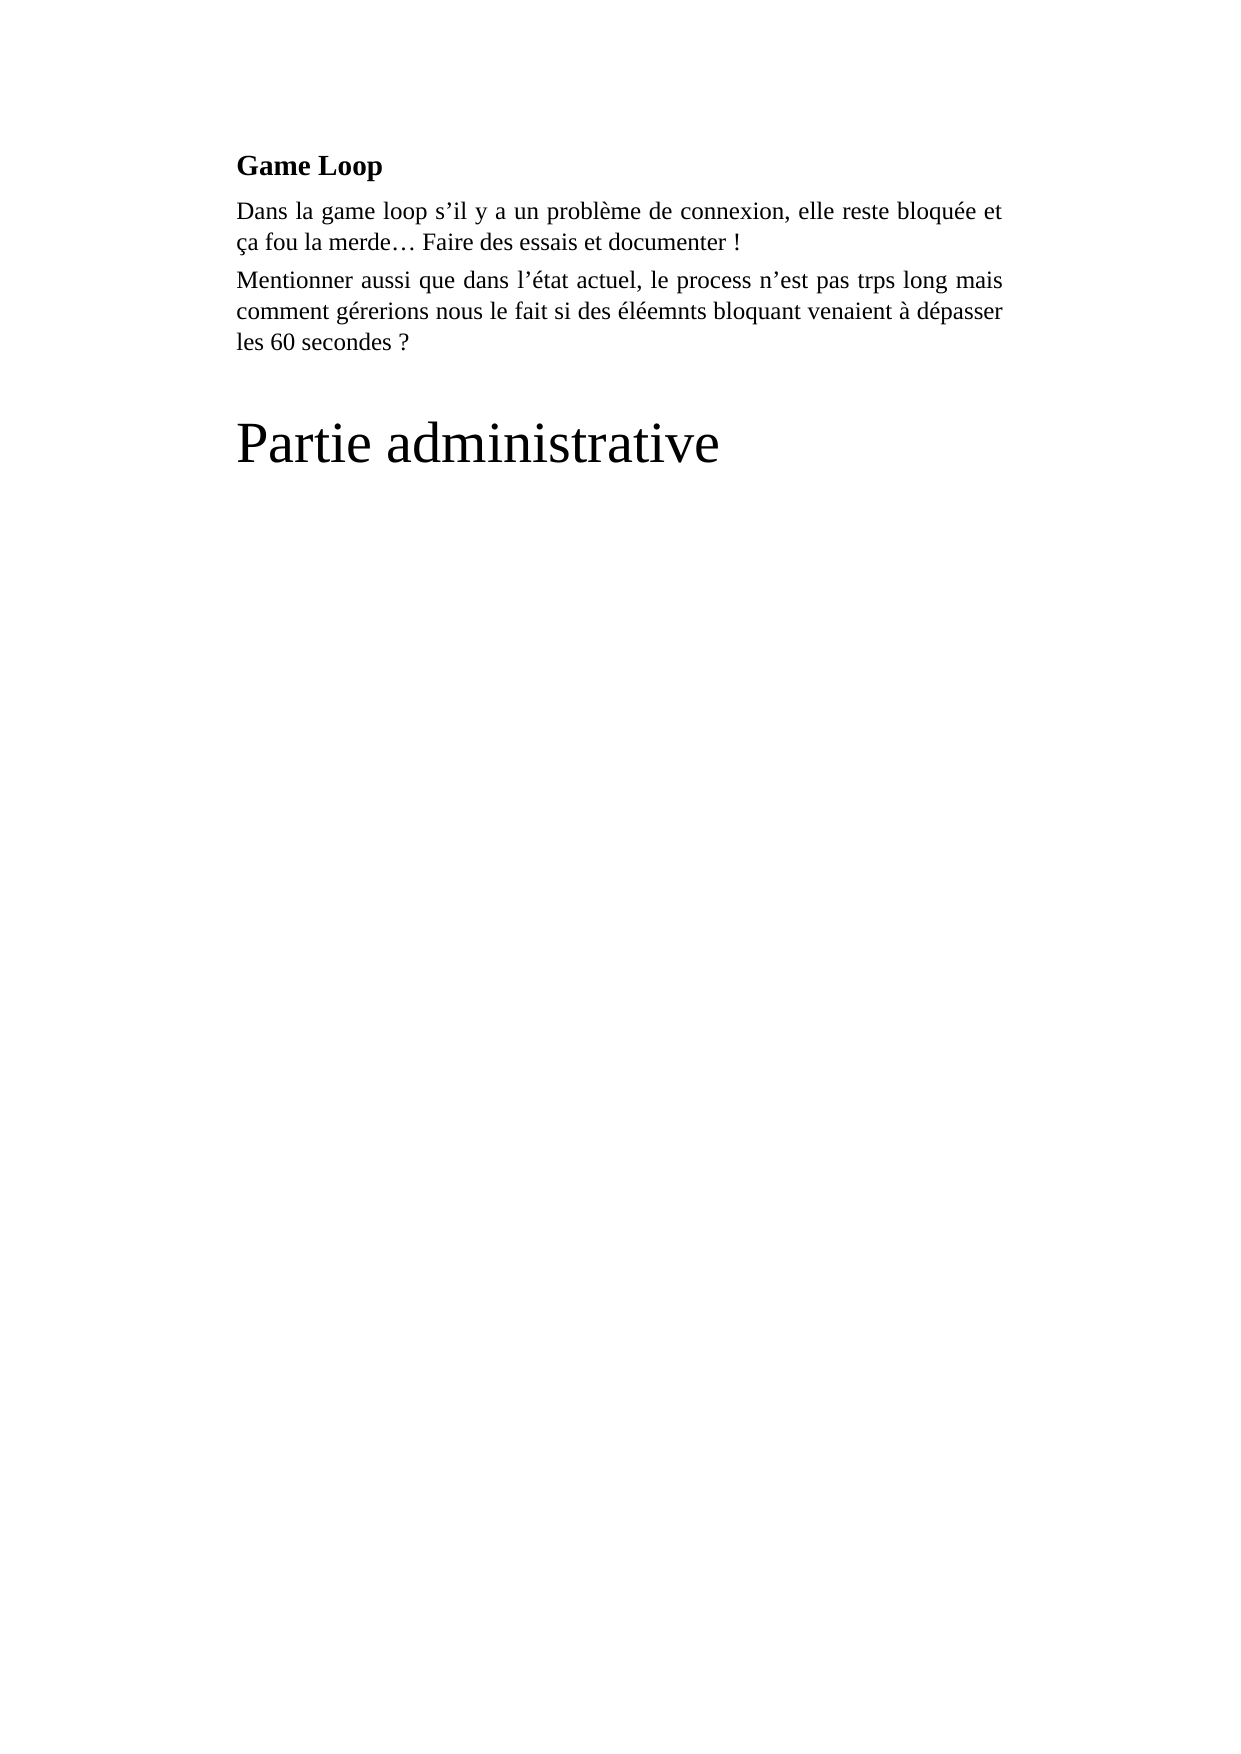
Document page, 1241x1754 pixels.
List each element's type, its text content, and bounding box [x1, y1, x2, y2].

text Game Loop [236, 148, 1004, 181]
text Mentionner aussi que dans l’état actuel, le process n’est pas trps long mais comment gérerions nous le fait si des éléemnts bloquant venaient à dépasser les 60 secondes ? [236, 265, 1004, 356]
text Dans la game loop s’il y a un problème de connexion, elle reste bloquée et ça fou la merde… Faire des essais et documenter ! [236, 196, 1004, 256]
text Partie administrative [236, 408, 1004, 475]
